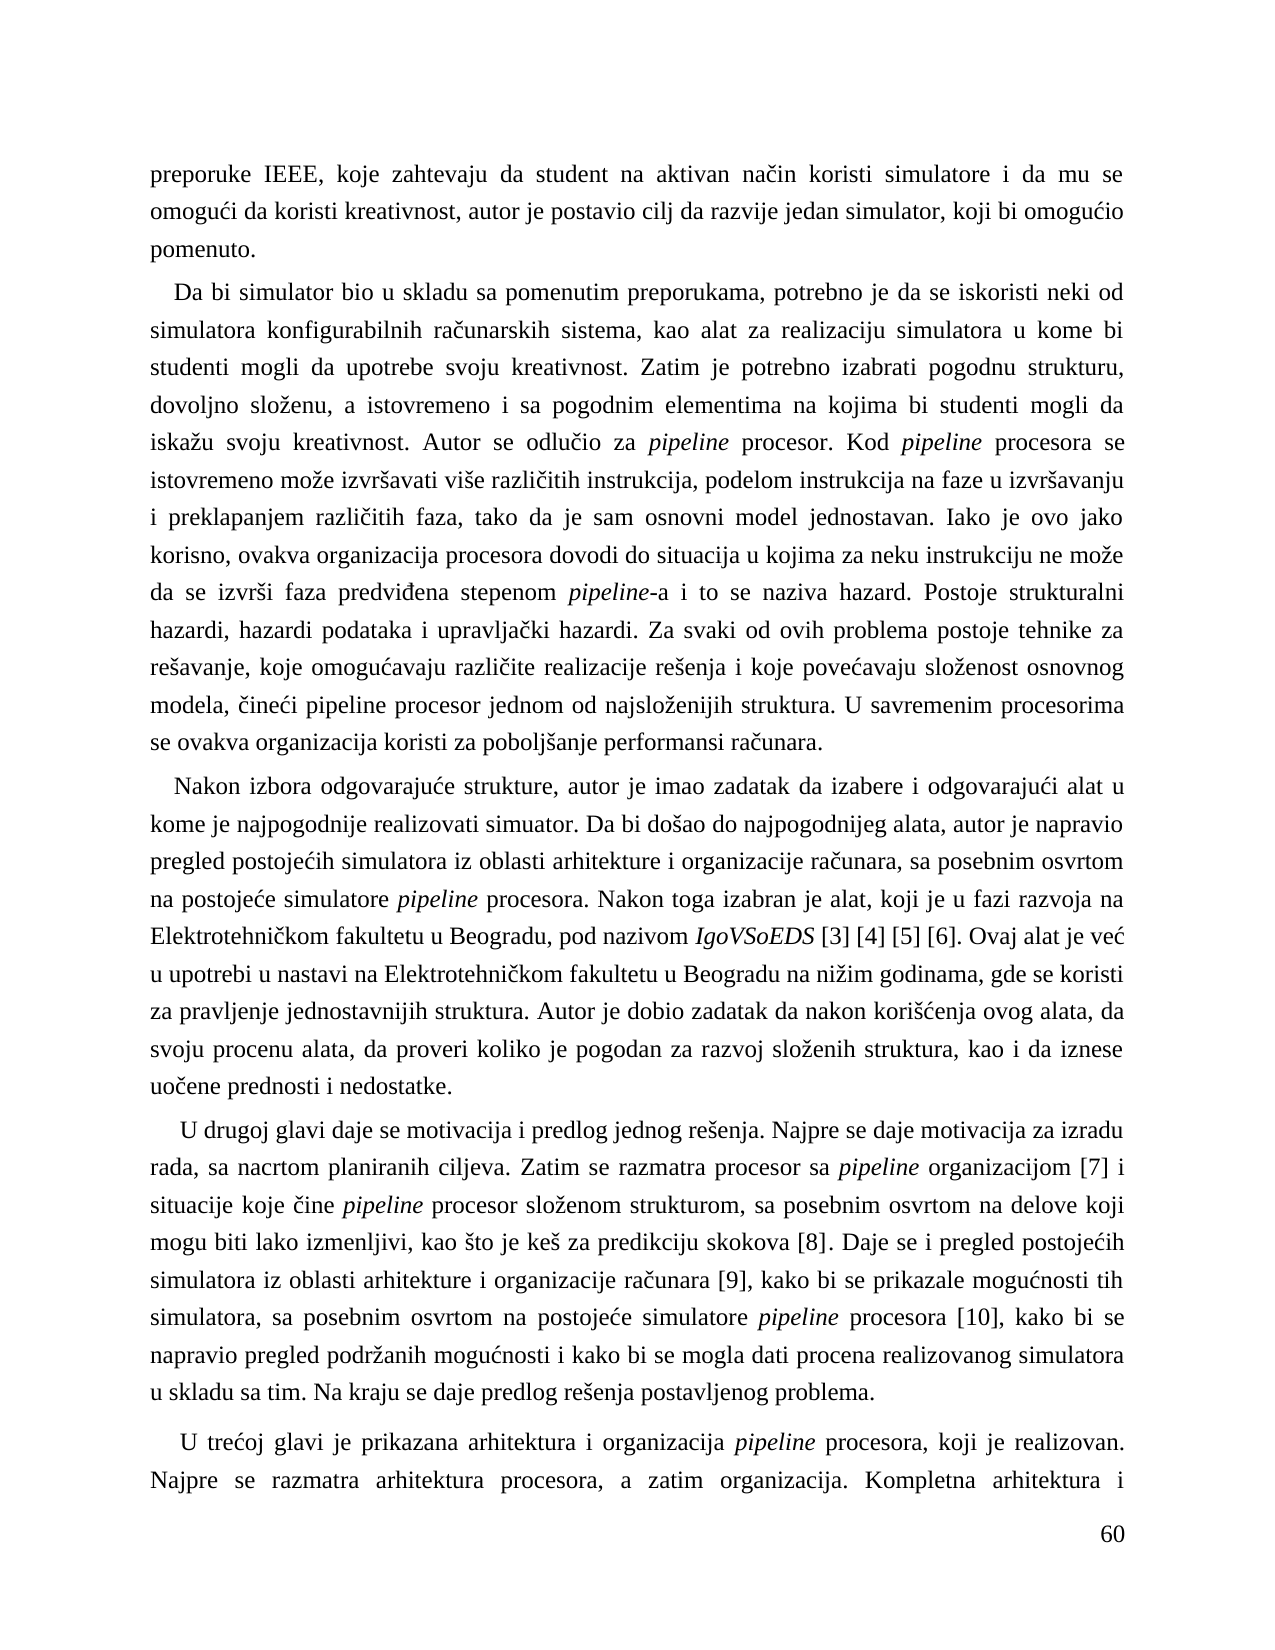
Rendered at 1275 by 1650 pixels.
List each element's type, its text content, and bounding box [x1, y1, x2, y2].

text Da bi simulator bio u skladu sa pomenutim preporukama, potrebno je da se iskoristi neki od simulatora konfigurabilnih računarskih sistema, kao alat za realizaciju simulatora u kome bi studenti mogli da upotrebe svoju kreativnost. Zatim je potrebno izabrati pogodnu strukturu, dovoljno složenu, a istovremeno i sa pogodnim elementima na kojima bi studenti mogli da iskažu svoju kreativnost. Autor se odlučio za pipeline procesor. Kod pipeline procesora se istovremeno može izvršavati više različitih instrukcija, podelom instrukcija na faze u izvršavanju i preklapanjem različitih faza, tako da je sam osnovni model jednostavan. Iako je ovo jako korisno, ovakva organizacija procesora dovodi do situacija u kojima za neku instrukciju ne može da se izvrši faza predviđena stepenom pipeline-a i to se naziva hazard. Postoje strukturalni hazardi, hazardi podataka i upravljački hazardi. Za svaki od ovih problema postoje tehnike za rešavanje, koje omogućavaju različite realizacije rešenja i koje povećavaju složenost osnovnog modela, čineći pipeline procesor jednom od najsloženijih struktura. U savremenim procesorima se ovakva organizacija koristi za poboljšanje performansi računara. [150, 269, 1125, 756]
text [150, 150, 1125, 262]
text Nakon izbora odgovarajuće strukture, autor je imao zadatak da izabere i odgovarajući alat u kome je najpogodnije realizovati simuator. Da bi došao do najpogodnijeg alata, autor je napravio pregled postojećih simulatora iz oblasti arhitekture i organizacije računara, sa posebnim osvrtom na postojeće simulatore pipeline procesora. Nakon toga izabran je alat, koji je u fazi razvoja na Elektrotehničkom fakultetu u Beogradu, pod nazivom IgoVSoEDS [3] [4] [5] [6]. Ovaj alat je već u upotrebi u nastavi na Elektrotehničkom fakultetu u Beogradu na nižim godinama, gde se koristi za pravljenje jednostavnijih struktura. Autor je dobio zadatak da nakon korišćenja ovog alata, da svoju procenu alata, da proveri koliko je pogodan za razvoj složenih struktura, kao i da iznese uočene prednosti i nedostatke. [150, 762, 1125, 1100]
text U drugoj glavi daje se motivacija i predlog jednog rešenja. Najpre se daje motivacija za izradu rada, sa nacrtom planiranih ciljeva. Zatim se razmatra procesor sa pipeline organizacijom [7] i situacije koje čine pipeline procesor složenom strukturom, sa posebnim osvrtom na delove koji mogu biti lako izmenljivi, kao što je keš za predikciju skokova [8]. Daje se i pregled postojećih simulatora iz oblasti arhitekture i organizacije računara [9], kako bi se prikazale mogućnosti tih simulatora, sa posebnim osvrtom na postojeće simulatore pipeline procesora [10], kako bi se napravio pregled podržanih mogućnosti i kako bi se mogla dati procena realizovanog simulatora u skladu sa tim. Na kraju se daje predlog rešenja postavljenog problema. [150, 1106, 1125, 1406]
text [150, 1419, 1125, 1494]
